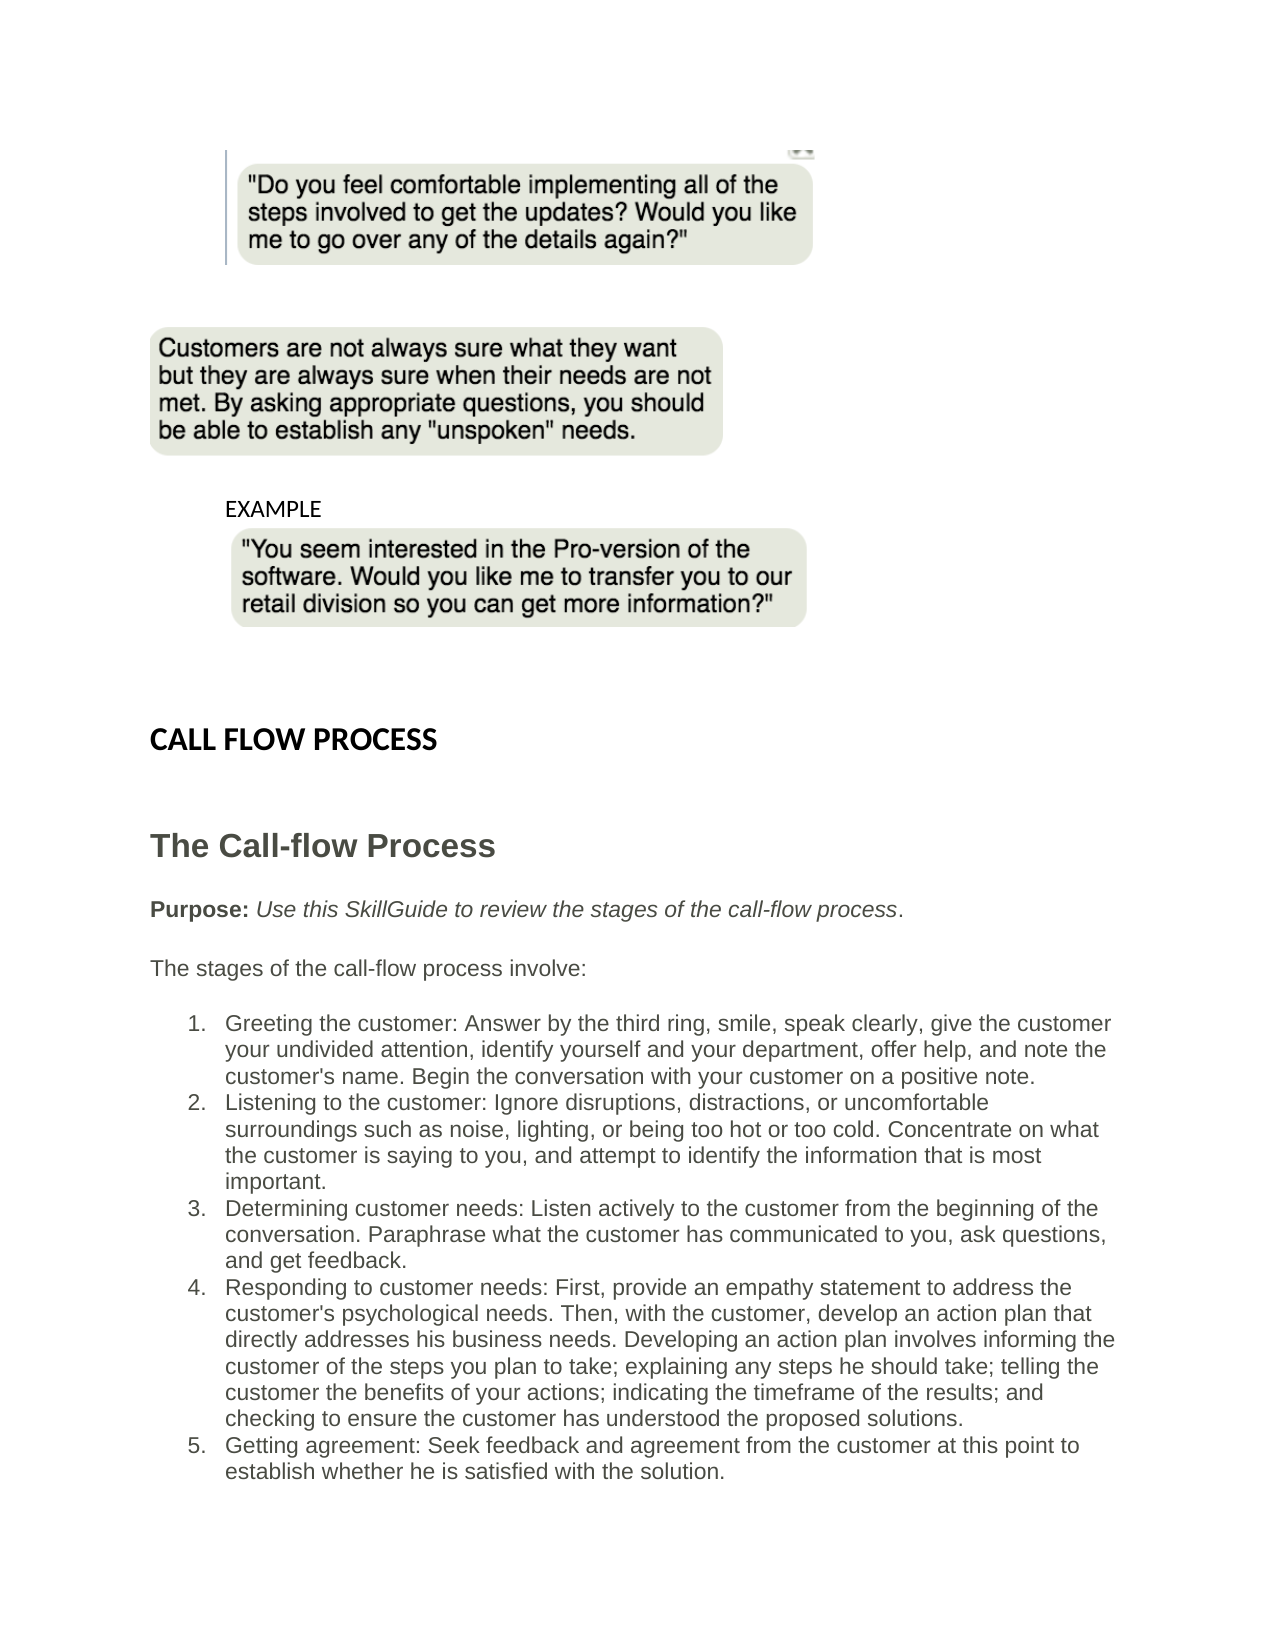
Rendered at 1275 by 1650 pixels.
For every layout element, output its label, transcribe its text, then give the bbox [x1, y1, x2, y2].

list Greeting the customer: Answer by the third ring, smile, speak clearly, give the customer your undivided attention, identify yourself and your department, offer help, and note the customer's name. Begin the conversation with your customer on a positive note. [187, 1010, 1125, 1089]
text EXAMPLE [150, 494, 1125, 524]
picture [150, 325, 723, 464]
picture [225, 150, 815, 265]
list Determining customer needs: Listen actively to the customer from the beginning of the conversation. Paraphrase what the customer has communicated to you, ask questions, and get feedback. [187, 1253, 1125, 1332]
text CALL FLOW PROCESS [150, 718, 1125, 758]
list Listening to the customer: Ignore disruptions, distractions, or uncomfortable surroundings such as noise, lighting, or being too hot or too cold. Concentrate on what the customer is saying to you, and attempt to identify the information that is most important. [187, 1118, 1125, 1224]
picture [225, 524, 813, 627]
subtitle The Call-flow Process [150, 814, 1125, 864]
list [187, 1361, 1125, 1467]
text The stages of the call-flow process involve: [150, 952, 1125, 981]
text Purpose: Use this SkillGuide to review the stages of the call-flow process. [150, 893, 1125, 922]
